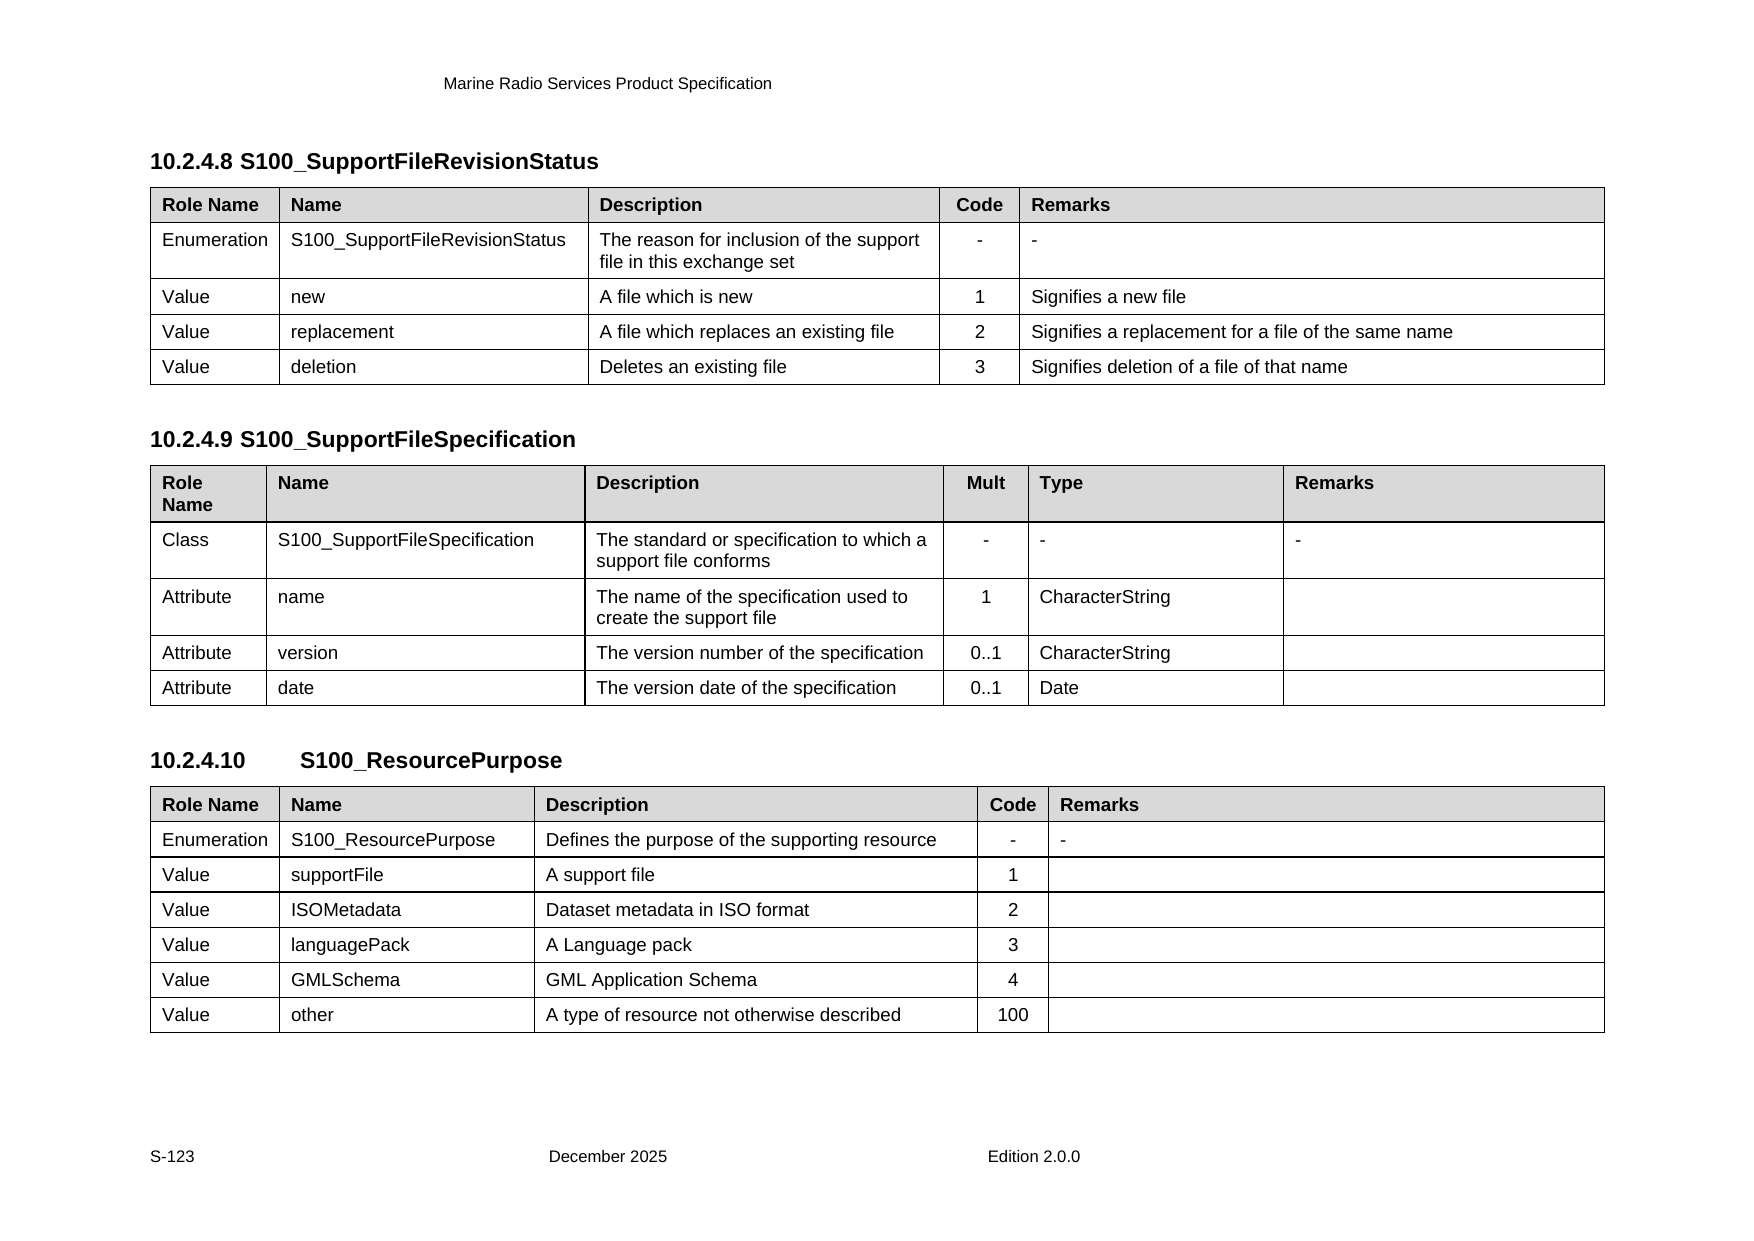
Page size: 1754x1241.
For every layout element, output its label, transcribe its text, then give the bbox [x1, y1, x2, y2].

subtitle S100_SupportFileRevisionStatus [150, 148, 1604, 174]
table_cell A file which is new [589, 279, 939, 313]
table_cell 0..1 [944, 671, 1028, 705]
table_header Description [589, 188, 939, 222]
table_cell Defines the purpose of the supporting resource [535, 822, 977, 856]
table_cell Deletes an existing file [589, 350, 939, 384]
table_header Remarks [1049, 787, 1604, 821]
table_cell [1049, 928, 1604, 962]
table_cell - [1284, 523, 1604, 578]
table_cell S100_SupportFileSpecification [267, 523, 584, 578]
table_header Name [267, 466, 584, 521]
table_cell Value [151, 858, 279, 891]
table_cell Value [151, 893, 279, 927]
table_cell Value [151, 315, 279, 348]
table_cell [1284, 671, 1604, 705]
table_cell 1 [940, 279, 1019, 313]
table_cell 4 [978, 963, 1048, 997]
table_cell CharacterString [1029, 636, 1283, 670]
table_cell Attribute [151, 636, 266, 670]
table_cell supportFile [280, 858, 534, 891]
table_cell The standard or specification to which a support file conforms [586, 523, 943, 578]
table_cell [1049, 963, 1604, 997]
table_cell - [944, 523, 1028, 578]
table_header Code [978, 787, 1048, 821]
table_cell Class [151, 523, 266, 578]
table_cell S100_ResourcePurpose [280, 822, 534, 856]
table_cell A file which replaces an existing file [589, 315, 939, 348]
table_cell 1 [944, 579, 1028, 635]
table_cell Attribute [151, 579, 266, 635]
subtitle S100_ResourcePurpose [150, 747, 1604, 774]
table_cell Signifies deletion of a file of that name [1020, 350, 1604, 384]
table_header Role Name [151, 466, 266, 521]
table_cell CharacterString [1029, 579, 1283, 635]
table_cell - [940, 223, 1019, 278]
table_cell deletion [280, 350, 588, 384]
table_cell GML Application Schema [535, 963, 977, 997]
table_cell name [267, 579, 584, 635]
table_cell The version number of the specification [586, 636, 943, 670]
table_header Description [535, 787, 977, 821]
table_cell The reason for inclusion of the support file in this exchange set [589, 223, 939, 278]
table_cell Value [151, 998, 279, 1032]
table_cell Value [151, 279, 279, 313]
table_cell 1 [978, 858, 1048, 891]
table_header Remarks [1284, 466, 1604, 521]
table_header Type [1029, 466, 1283, 521]
table_cell 2 [978, 893, 1048, 927]
table_cell A Language pack [535, 928, 977, 962]
table_cell ISOMetadata [280, 893, 534, 927]
table_cell version [267, 636, 584, 670]
table_header Remarks [1020, 188, 1604, 222]
table_cell [1049, 998, 1604, 1032]
table_cell Dataset metadata in ISO format [535, 893, 977, 927]
table_header Role Name [151, 787, 279, 821]
table_cell The version date of the specification [586, 671, 943, 705]
table_cell Value [151, 963, 279, 997]
table_header Name [280, 787, 534, 821]
table_cell - [1020, 223, 1604, 278]
table_cell Enumeration [151, 822, 279, 856]
table_cell Attribute [151, 671, 266, 705]
table_cell Signifies a replacement for a file of the same name [1020, 315, 1604, 348]
table_cell 3 [978, 928, 1048, 962]
table_header Name [280, 188, 588, 222]
table_header Role Name [151, 188, 279, 222]
table_header Code [940, 188, 1019, 222]
table_cell The name of the specification used to create the support file [586, 579, 943, 635]
table_cell Value [151, 928, 279, 962]
table_cell other [280, 998, 534, 1032]
table_cell - [1049, 822, 1604, 856]
table_cell - [1029, 523, 1283, 578]
table_cell 100 [978, 998, 1048, 1032]
table_cell [1049, 893, 1604, 927]
table_cell [1049, 858, 1604, 891]
table_cell A type of resource not otherwise described [535, 998, 977, 1032]
table_cell Date [1029, 671, 1283, 705]
table_cell Value [151, 350, 279, 384]
table_cell 0..1 [944, 636, 1028, 670]
subtitle S100_SupportFileSpecification [150, 426, 1604, 452]
table_cell - [978, 822, 1048, 856]
table_cell replacement [280, 315, 588, 348]
table_cell new [280, 279, 588, 313]
table_cell 3 [940, 350, 1019, 384]
table_header Description [586, 466, 943, 521]
table_cell [1284, 636, 1604, 670]
table_cell languagePack [280, 928, 534, 962]
table_cell A support file [535, 858, 977, 891]
table_cell Enumeration [151, 223, 279, 278]
table_header Mult [944, 466, 1028, 521]
table_cell GMLSchema [280, 963, 534, 997]
table_cell 2 [940, 315, 1019, 348]
table_cell Signifies a new file [1020, 279, 1604, 313]
table_cell [1284, 579, 1604, 635]
table_cell date [267, 671, 584, 705]
table_cell S100_SupportFileRevisionStatus [280, 223, 588, 278]
